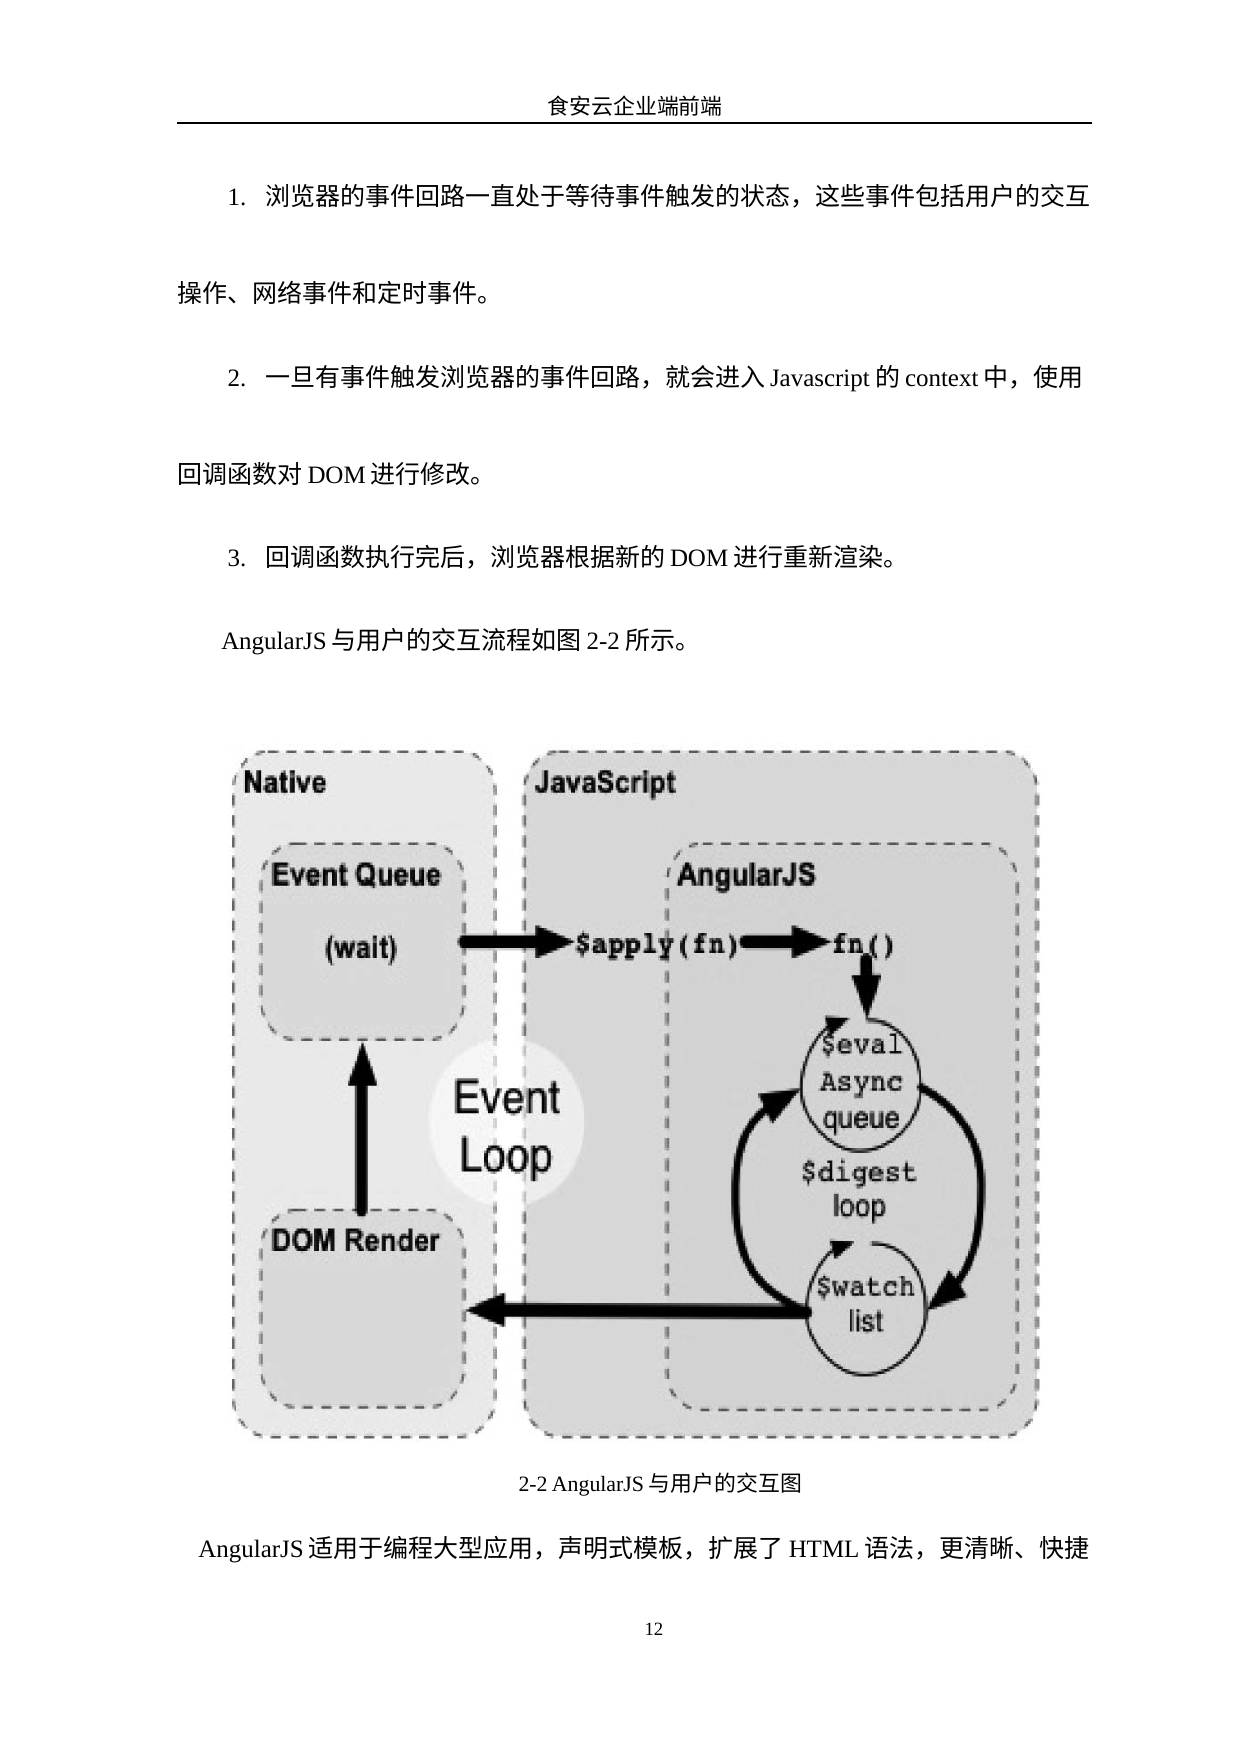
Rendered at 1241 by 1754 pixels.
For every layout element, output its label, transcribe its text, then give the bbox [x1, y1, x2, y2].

text 2-2 AngularJS与用户的交互图 [177, 1466, 1092, 1498]
list 浏览器的事件回路一直处于等待事件触发的状态，这些事件包括用户的交互操作、网络事件和定时事件。 [177, 162, 1092, 324]
list 回调函数执行完后，浏览器根据新的DOM进行重新渲染。 [177, 523, 1092, 588]
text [177, 1514, 1092, 1579]
list 一旦有事件触发浏览器的事件回路，就会进入Javascript的context中，使用回调函数对DOM进行修改。 [177, 343, 1092, 505]
list AngularJS与用户的交互流程如图2-2所示。 [177, 606, 1092, 671]
picture [227, 743, 1042, 1445]
